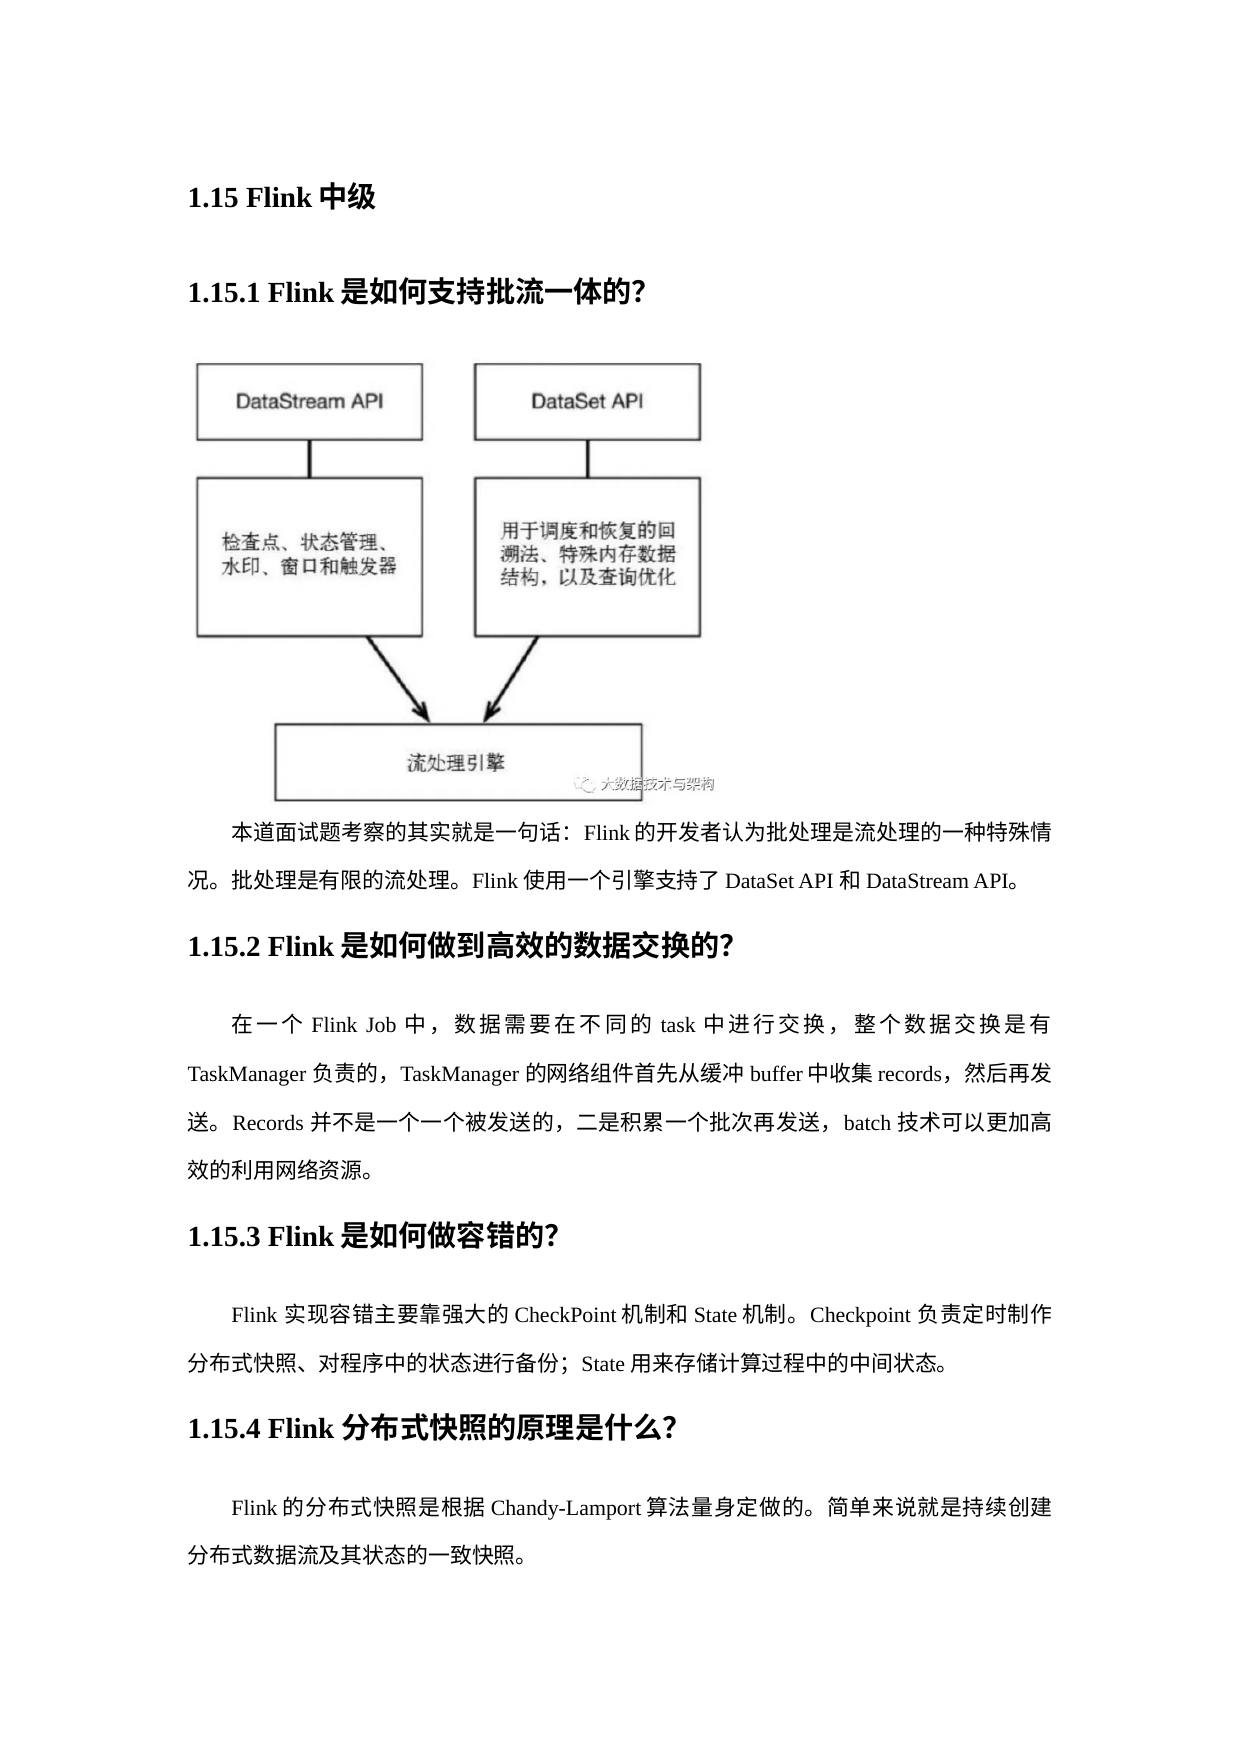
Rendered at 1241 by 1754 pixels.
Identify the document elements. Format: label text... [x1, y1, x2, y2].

subtitle 1.15 Flink中级 [187, 162, 1053, 227]
subtitle 1.15.4 Flink 分布式快照的原理是什么？ [187, 1394, 1053, 1459]
text Flink的分布式快照是根据Chandy-Lamport算法量身定做的。简单来说就是持续创建分布式数据流及其状态的一致快照。 [187, 1489, 1053, 1570]
text 本道面试题考察的其实就是一句话：Flink的开发者认为批处理是流处理的一种特殊情况。批处理是有限的流处理。Flink 使用一个引擎支持了DataSet API 和 DataStream API。 [187, 814, 1053, 895]
subtitle 1.15.2 Flink是如何做到高效的数据交换的？ [187, 911, 1053, 976]
subtitle 1.15.1 Flink是如何支持批流一体的？ [187, 257, 1053, 322]
text 在一个Flink Job中，数据需要在不同的task中进行交换，整个数据交换是有 TaskManager 负责的，TaskManager 的网络组件首先从缓冲buffer中收集records，然后再发送。Records 并不是一个一个被发送的，二是积累一个批次再发送，batch 技术可以更加高效的利用网络资源。 [187, 1007, 1053, 1185]
subtitle 1.15.3 Flink是如何做容错的？ [187, 1201, 1053, 1266]
text Flink 实现容错主要靠强大的CheckPoint机制和State机制。Checkpoint 负责定时制作分布式快照、对程序中的状态进行备份；State 用来存储计算过程中的中间状态。 [187, 1297, 1053, 1378]
